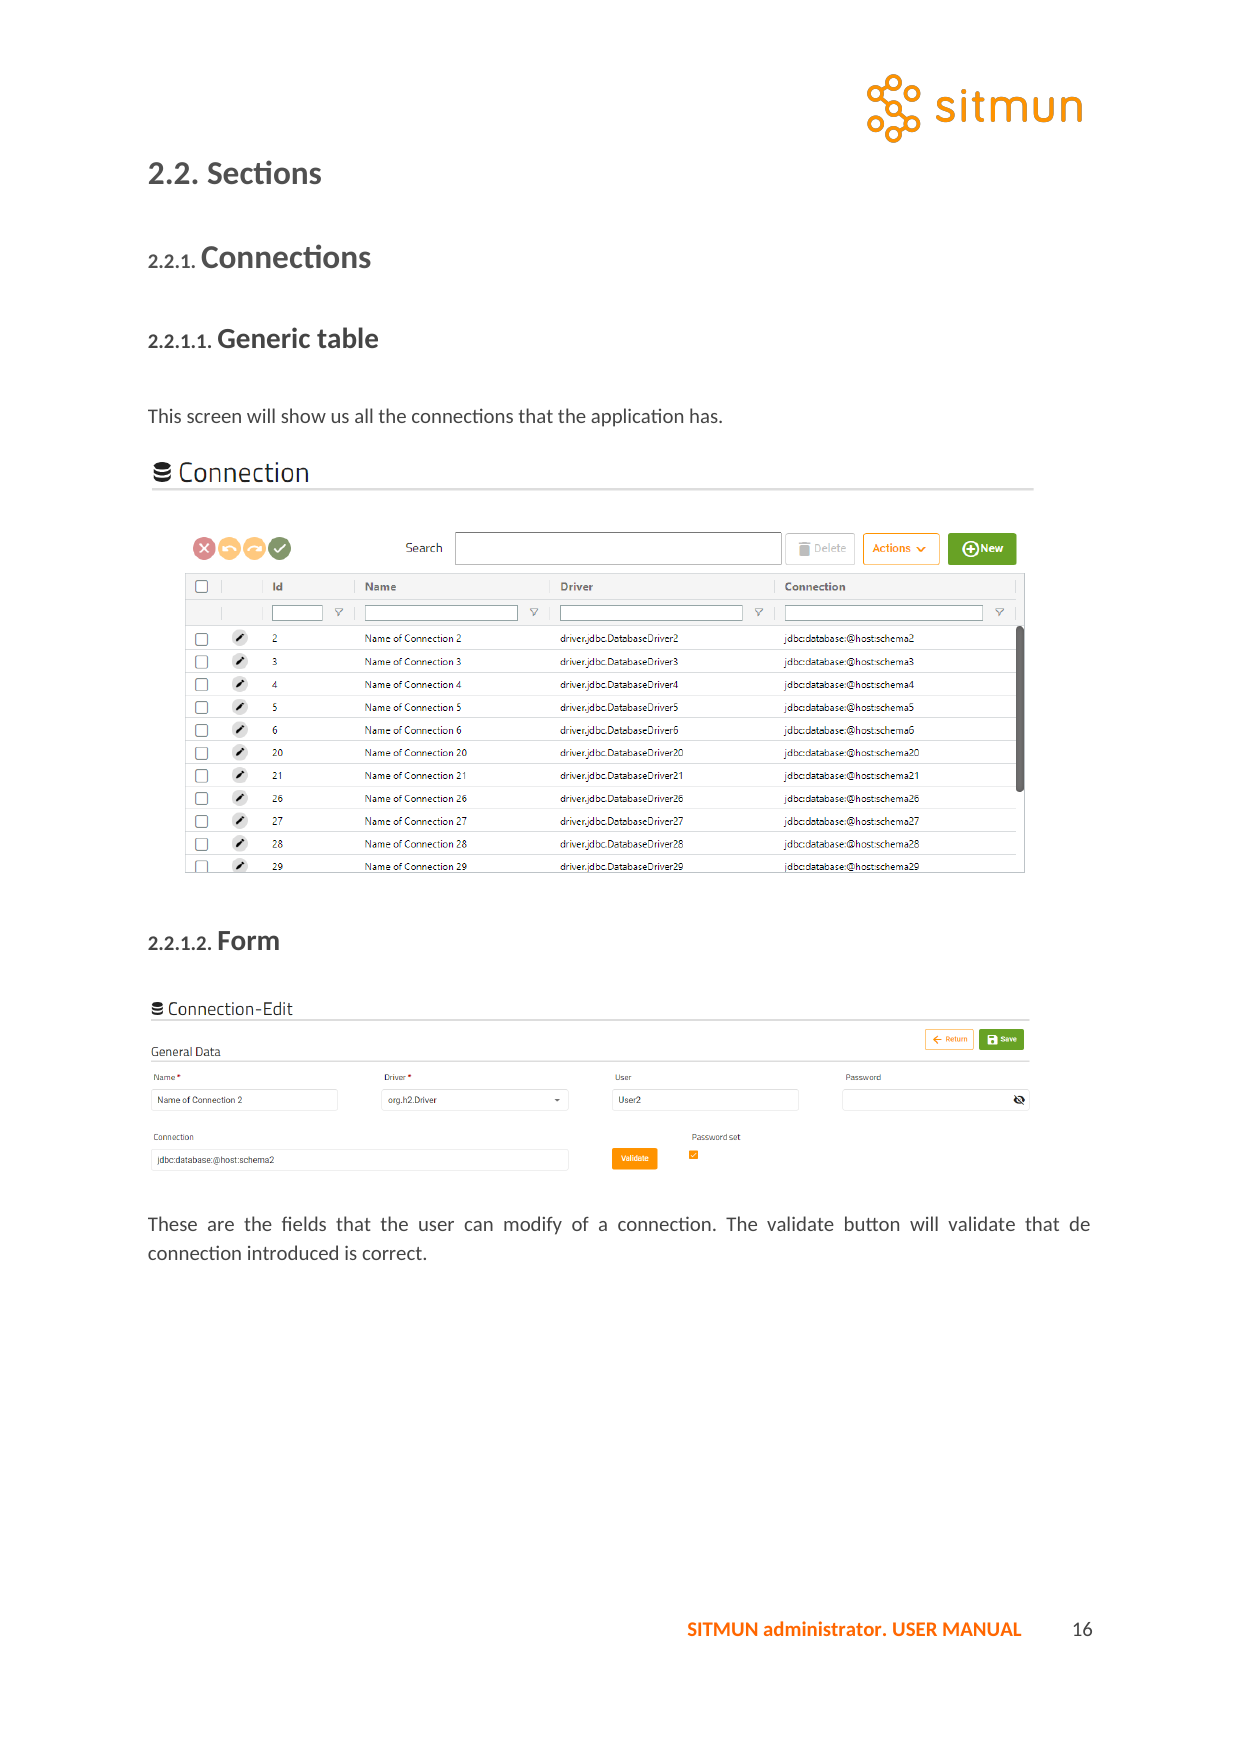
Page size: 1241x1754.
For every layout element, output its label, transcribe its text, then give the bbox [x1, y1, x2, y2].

picture [147, 457, 1034, 882]
list Generic table [148, 320, 1093, 356]
list Connections [148, 236, 1093, 277]
list Form [148, 922, 1093, 958]
text These are the fields that the user can modify of a connection. The validate button will validate that de connection introduced is correct. [148, 1211, 1093, 1266]
text This screen will show us all the connections that the application has. [148, 403, 1093, 428]
picture [854, 59, 1093, 151]
picture [147, 988, 1034, 1183]
list Sections [148, 152, 1093, 192]
